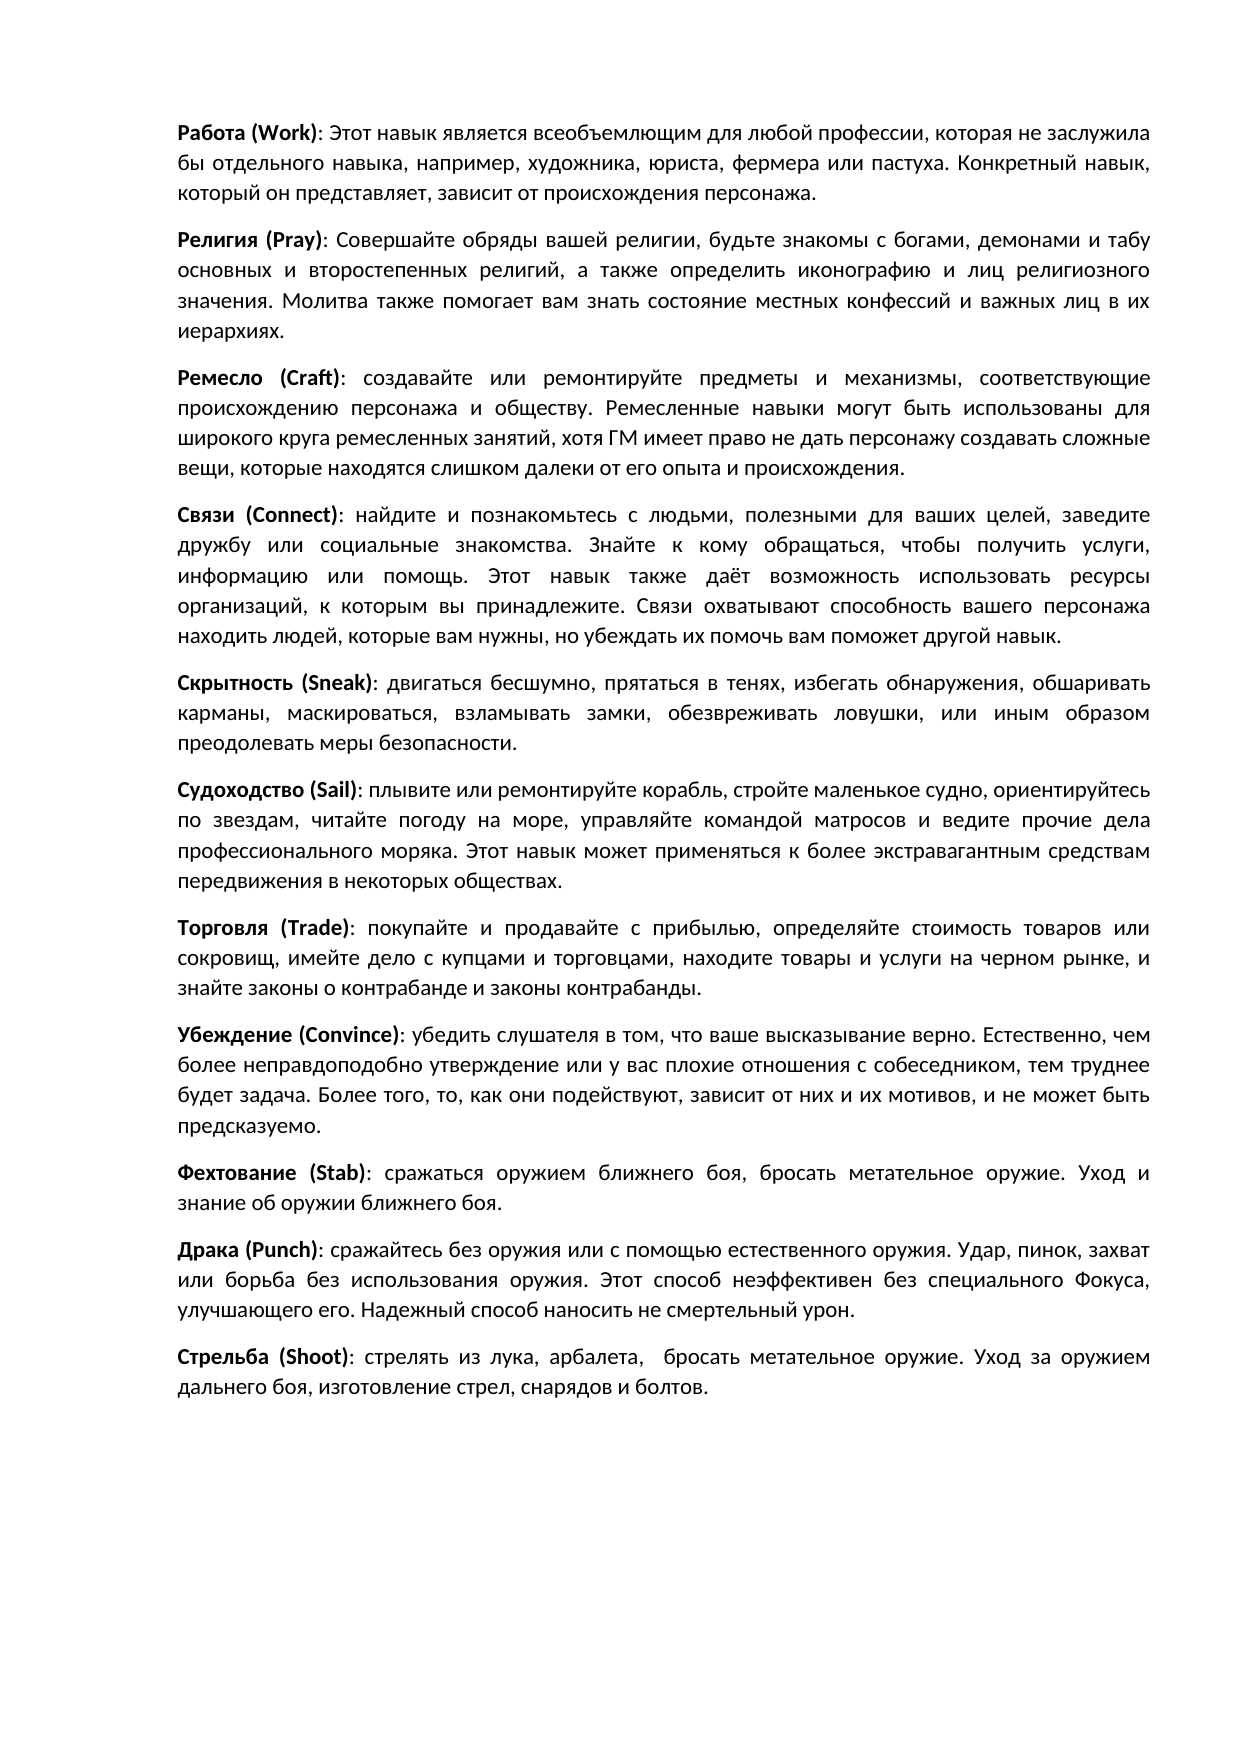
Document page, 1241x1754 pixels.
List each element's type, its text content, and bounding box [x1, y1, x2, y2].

text Работа (Work): Этот навык является всеобъемлющим для любой профессии, которая не заслужила бы отдельного навыка, например, художника, юриста, фермера или пастуха. Конкретный навык, который он представляет, зависит от происхождения персонажа. [177, 118, 1152, 207]
text Ремесло (Craft): создавайте или ремонтируйте предметы и механизмы, соответствующие происхождению персонажа и обществу. Ремесленные навыки могут быть использованы для широкого круга ремесленных занятий, хотя ГМ имеет право не дать персонажу создавать сложные вещи, которые находятся слишком далеки от его опыта и происхождения. [177, 363, 1152, 482]
text Стрельба (Shoot): стрелять из лука, арбалета, бросать метательное оружие. Уход за оружием дальнего боя, изготовление стрел, снарядов и болтов. [177, 1342, 1152, 1400]
text Убеждение (Convince): убедить слушателя в том, что ваше высказывание верно. Естественно, чем более неправдоподобно утверждение или у вас плохие отношения с собеседником, тем труднее будет задача. Более того, то, как они подействуют, зависит от них и их мотивов, и не может быть предсказуемо. [177, 1020, 1152, 1139]
text Религия (Pray): Совершайте обряды вашей религии, будьте знакомы с богами, демонами и табу основных и второстепенных религий, а также определить иконографию и лиц религиозного значения. Молитва также помогает вам знать состояние местных конфессий и важных лиц в их иерархиях. [177, 225, 1152, 344]
text Связи (Connect): найдите и познакомьтесь с людьми, полезными для ваших целей, заведите дружбу или социальные знакомства. Знайте к кому обращаться, чтобы получить услуги, информацию или помощь. Этот навык также даёт возможность использовать ресурсы организаций, к которым вы принадлежите. Связи охватывают способность вашего персонажа находить людей, которые вам нужны, но убеждать их помочь вам поможет другой навык. [177, 500, 1152, 649]
text Торговля (Trade): покупайте и продавайте с прибылью, определяйте стоимость товаров или сокровищ, имейте дело с купцами и торговцами, находите товары и услуги на черном рынке, и знайте законы о контрабанде и законы контрабанды. [177, 913, 1152, 1001]
text Судоходство (Sail): плывите или ремонтируйте корабль, стройте маленькое судно, ориентируйтесь по звездам, читайте погоду на море, управляйте командой матросов и ведите прочие дела профессионального моряка. Этот навык может применяться к более экстравагантным средствам передвижения в некоторых обществах. [177, 775, 1152, 894]
text Драка (Punch): сражайтесь без оружия или с помощью естественного оружия. Удар, пинок, захват или борьба без использования оружия. Этот способ неэффективен без специального Фокуса, улучшающего его. Надежный способ наносить не смертельный урон. [177, 1235, 1152, 1323]
text Фехтование (Stab): сражаться оружием ближнего боя, бросать метательное оружие. Уход и знание об оружии ближнего боя. [177, 1158, 1152, 1216]
text Скрытность (Sneak): двигаться бесшумно, прятаться в тенях, избегать обнаружения, обшаривать карманы, маскироваться, взламывать замки, обезвреживать ловушки, или иным образом преодолевать меры безопасности. [177, 668, 1152, 757]
